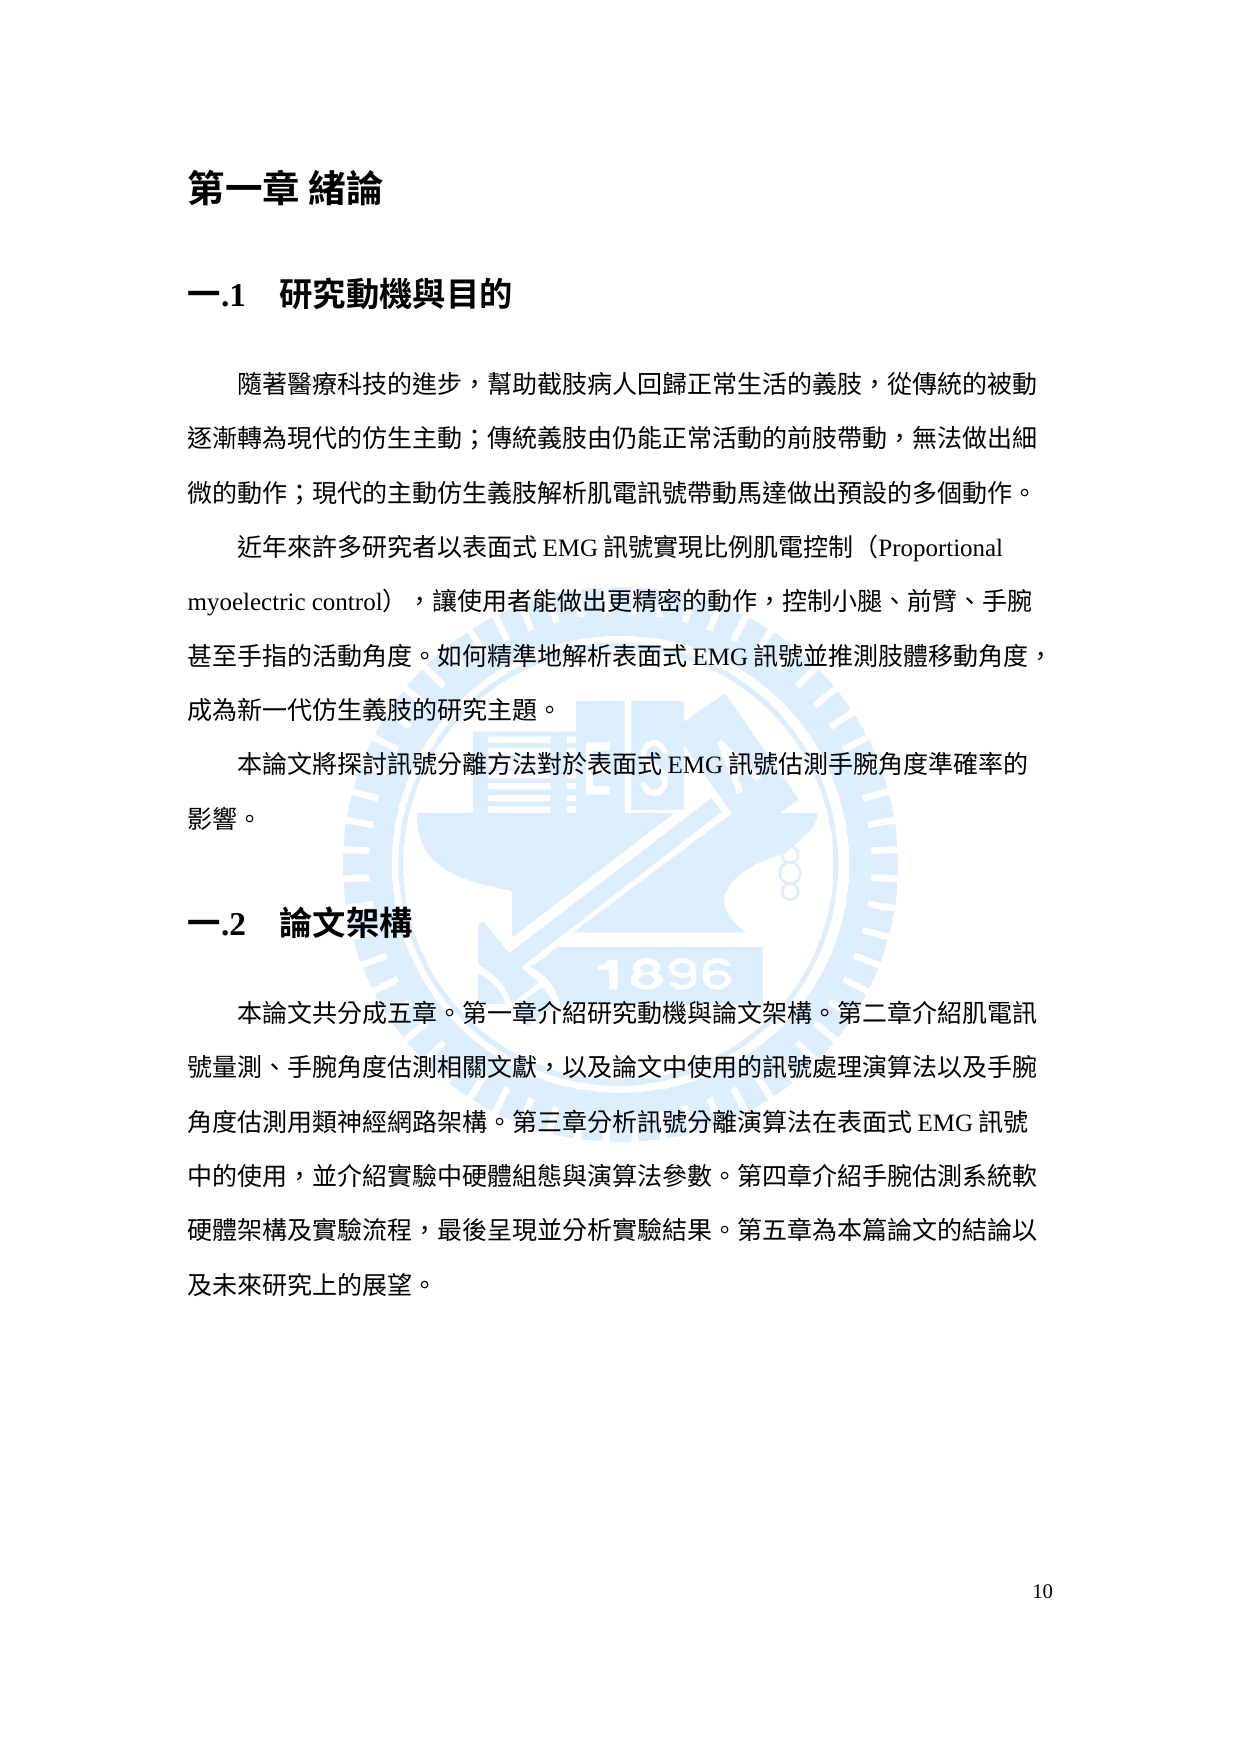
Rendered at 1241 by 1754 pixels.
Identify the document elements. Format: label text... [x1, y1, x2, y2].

subtitle 緒論 [187, 159, 1053, 213]
text 隨著醫療科技的進步，幫助截肢病人回歸正常生活的義肢，從傳統的被動逐漸轉為現代的仿生主動；傳統義肢由仍能正常活動的前肢帶動，無法做出細微的動作；現代的主動仿生義肢解析肌電訊號帶動馬達做出預設的多個動作。 [187, 364, 1053, 509]
text 近年來許多研究者以表面式EMG訊號實現比例肌電控制（Proportional myoelectric control），讓使用者能做出更精密的動作，控制小腿、前臂、手腕甚至手指的活動角度。如何精準地解析表面式EMG訊號並推測肢體移動角度，成為新一代仿生義肢的研究主題。 [187, 527, 1053, 727]
text 本論文將探討訊號分離方法對於表面式EMG訊號估測手腕角度準確率的影響。 [187, 745, 1053, 836]
text 本論文共分成五章。第一章介紹研究動機與論文架構。第二章介紹肌電訊號量測、手腕角度估測相關文獻，以及論文中使用的訊號處理演算法以及手腕角度估測用類神經網路架構。第三章分析訊號分離演算法在表面式EMG訊號中的使用，並介紹實驗中硬體組態與演算法參數。第四章介紹手腕估測系統軟硬體架構及實驗流程，最後呈現並分析實驗結果。第五章為本篇論文的結論以及未來研究上的展望。 [187, 993, 1053, 1301]
subtitle 研究動機與目的 [187, 268, 1053, 316]
subtitle 論文架構 [187, 897, 1053, 945]
